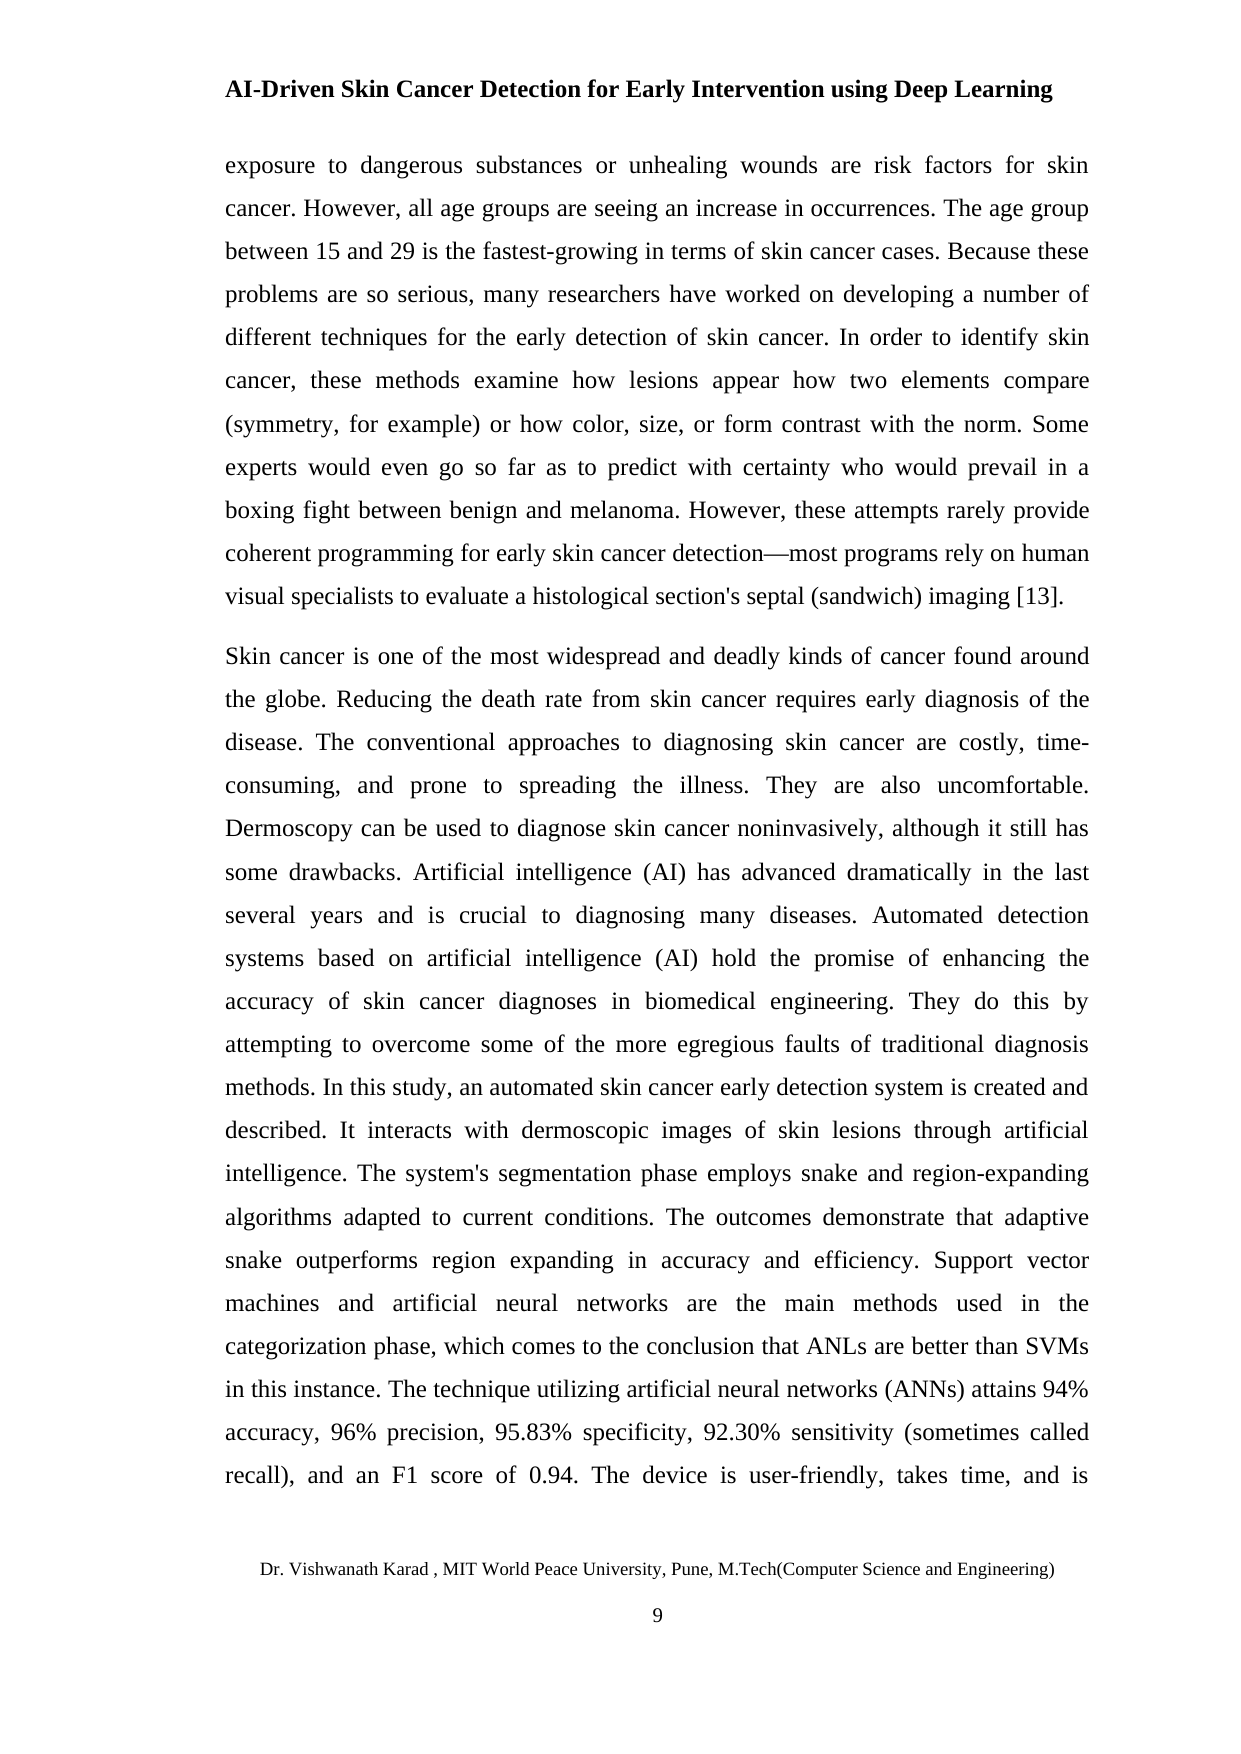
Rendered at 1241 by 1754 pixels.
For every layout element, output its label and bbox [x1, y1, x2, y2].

text [225, 150, 1090, 610]
text [225, 641, 1090, 1489]
